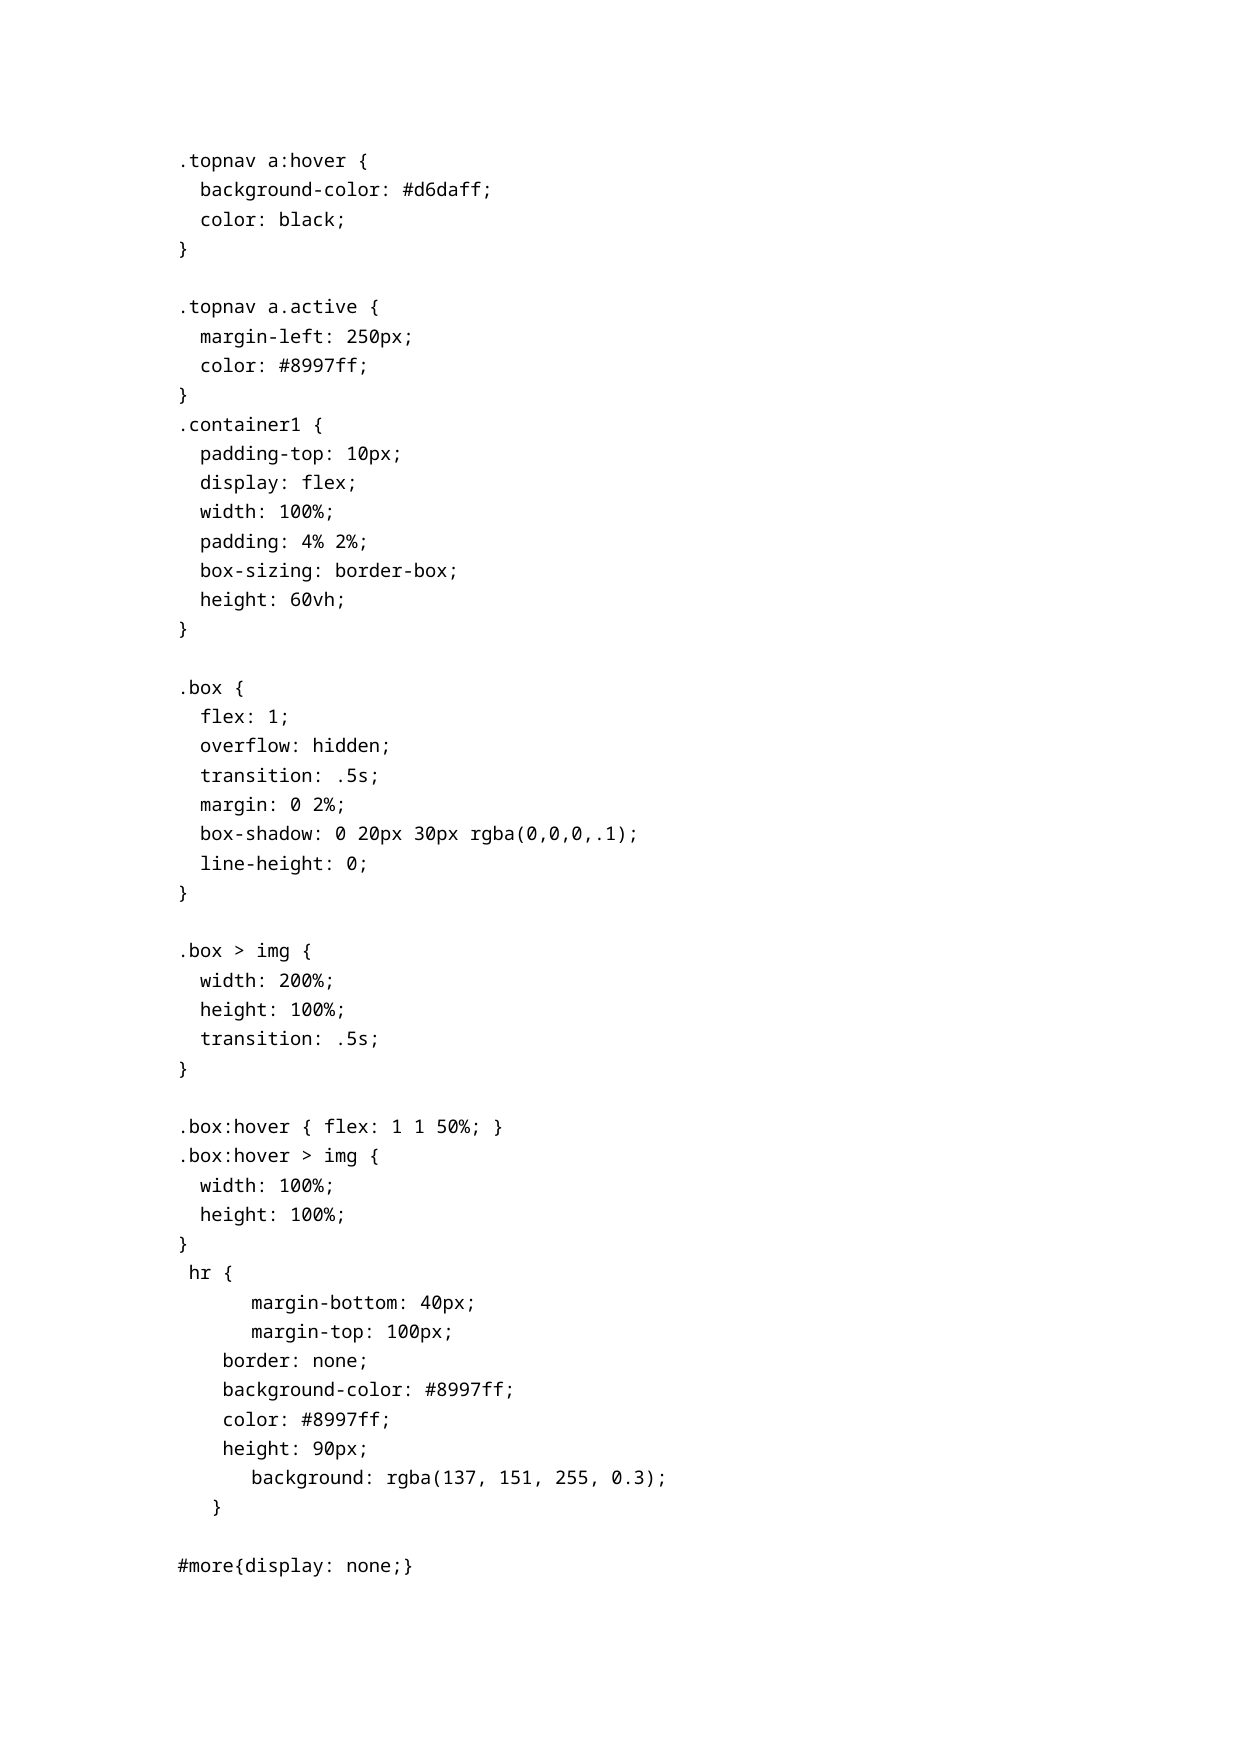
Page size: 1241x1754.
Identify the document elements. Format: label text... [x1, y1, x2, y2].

text hr { [177, 1260, 1152, 1285]
text .box:hover > img { [177, 1143, 1152, 1168]
text } [177, 616, 1152, 641]
text background-color: #d6daff; [177, 177, 1152, 202]
text color: #8997ff; [177, 352, 1152, 378]
text } [177, 235, 1152, 261]
text } [177, 1494, 1152, 1519]
text margin: 0 2%; [177, 791, 1152, 817]
text padding-top: 10px; [177, 440, 1152, 466]
text .container1 { [177, 411, 1152, 436]
text width: 200%; [177, 967, 1152, 992]
text .box:hover { flex: 1 1 50%; } [177, 1113, 1152, 1139]
text padding: 4% 2%; [177, 528, 1152, 553]
text margin-left: 250px; [177, 323, 1152, 348]
text width: 100%; [177, 1172, 1152, 1197]
text background: rgba(137, 151, 255, 0.3); [177, 1464, 1152, 1490]
text margin-bottom: 40px; [177, 1289, 1152, 1314]
text .box > img { [177, 938, 1152, 963]
text height: 100%; [177, 996, 1152, 1022]
text background-color: #8997ff; [177, 1377, 1152, 1402]
text box-shadow: 0 20px 30px rgba(0,0,0,.1); [177, 821, 1152, 846]
text transition: .5s; [177, 1026, 1152, 1051]
text overflow: hidden; [177, 733, 1152, 758]
text height: 60vh; [177, 586, 1152, 612]
text color: #8997ff; [177, 1406, 1152, 1432]
text } [177, 879, 1152, 905]
text .topnav a:hover { [177, 147, 1152, 173]
text margin-top: 100px; [177, 1318, 1152, 1344]
text height: 90px; [177, 1435, 1152, 1461]
text display: flex; [177, 469, 1152, 495]
text .box { [177, 674, 1152, 700]
text #more{display: none;} [177, 1552, 1152, 1578]
text box-sizing: border-box; [177, 557, 1152, 583]
text border: none; [177, 1347, 1152, 1373]
text transition: .5s; [177, 762, 1152, 788]
text height: 100%; [177, 1201, 1152, 1227]
text } [177, 1230, 1152, 1256]
text flex: 1; [177, 703, 1152, 729]
text width: 100%; [177, 499, 1152, 524]
text .topnav a.active { [177, 294, 1152, 319]
text } [177, 382, 1152, 407]
text color: black; [177, 206, 1152, 231]
text line-height: 0; [177, 850, 1152, 875]
text } [177, 1055, 1152, 1080]
